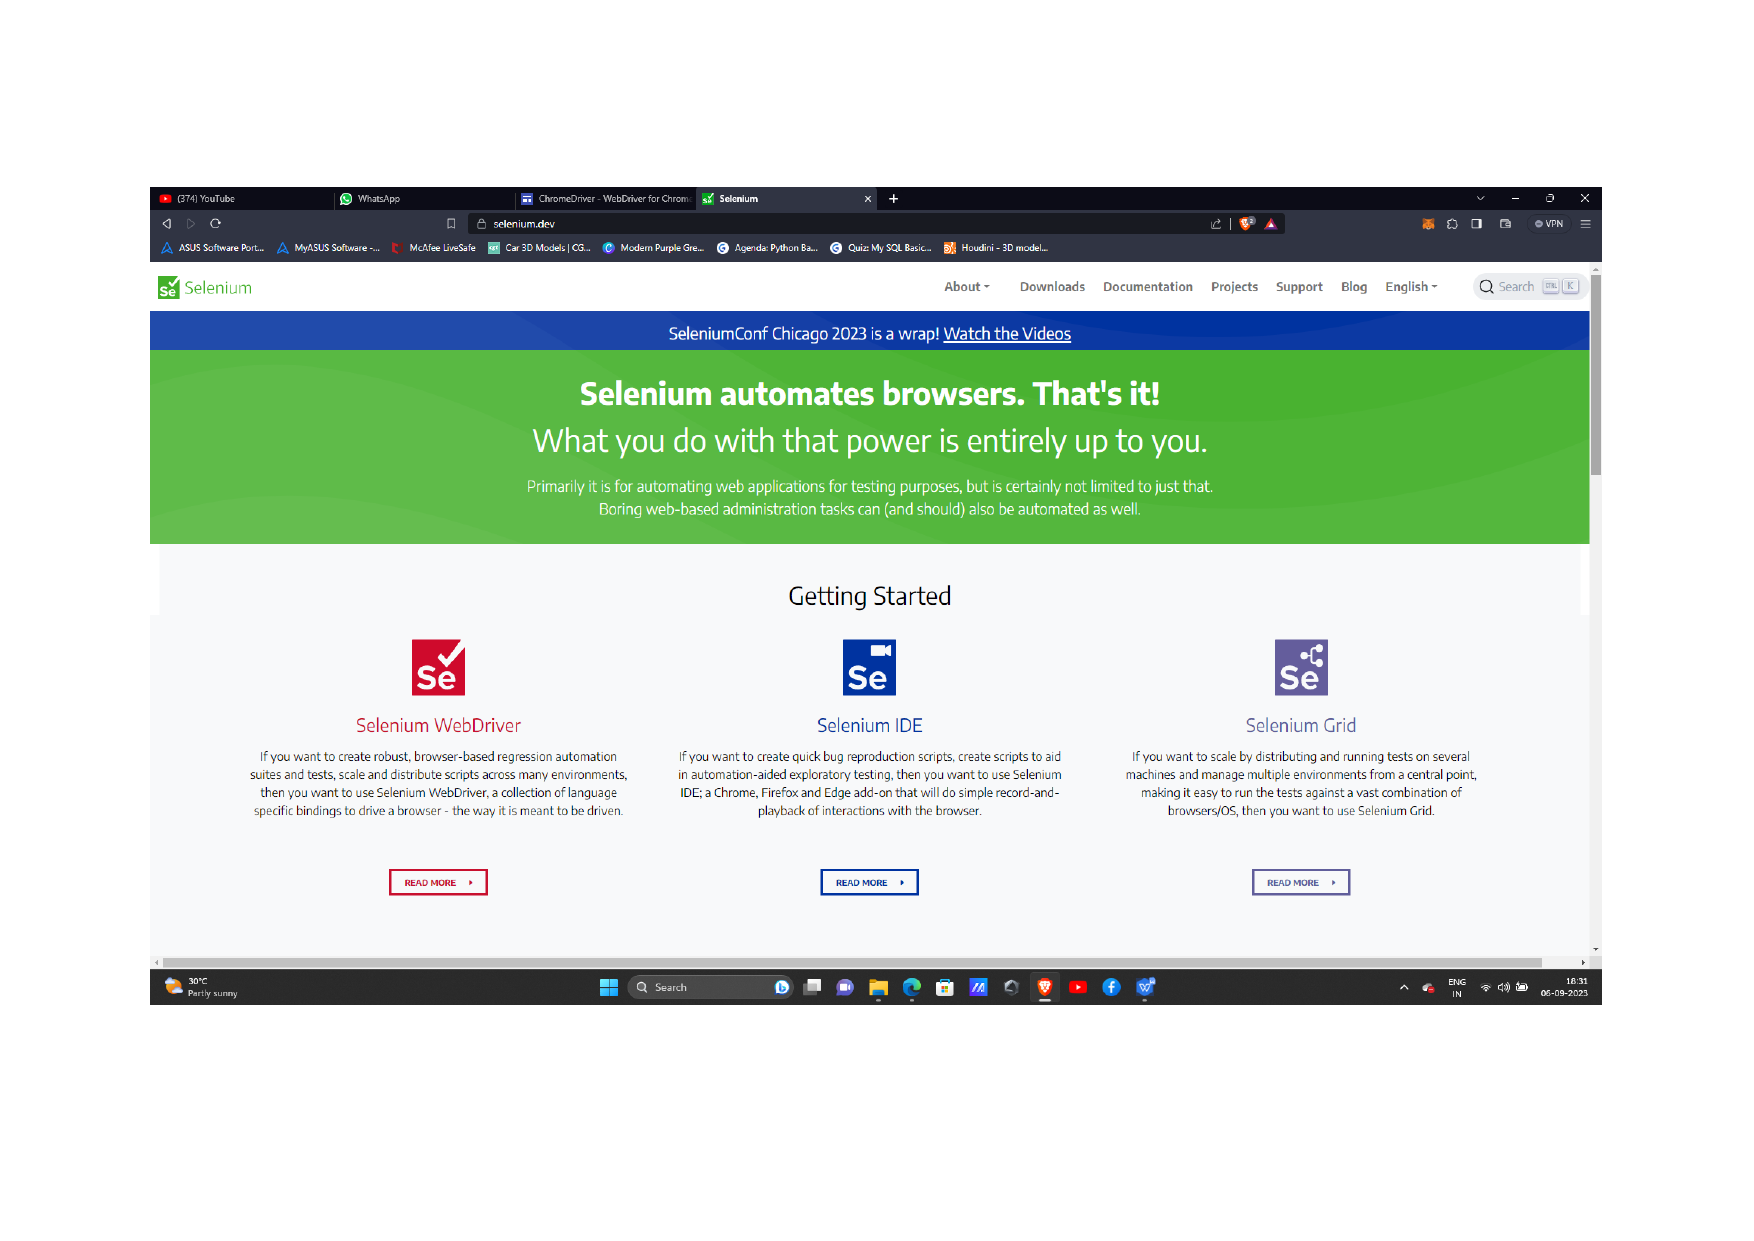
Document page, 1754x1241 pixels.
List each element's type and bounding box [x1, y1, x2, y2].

picture [150, 187, 1602, 1005]
